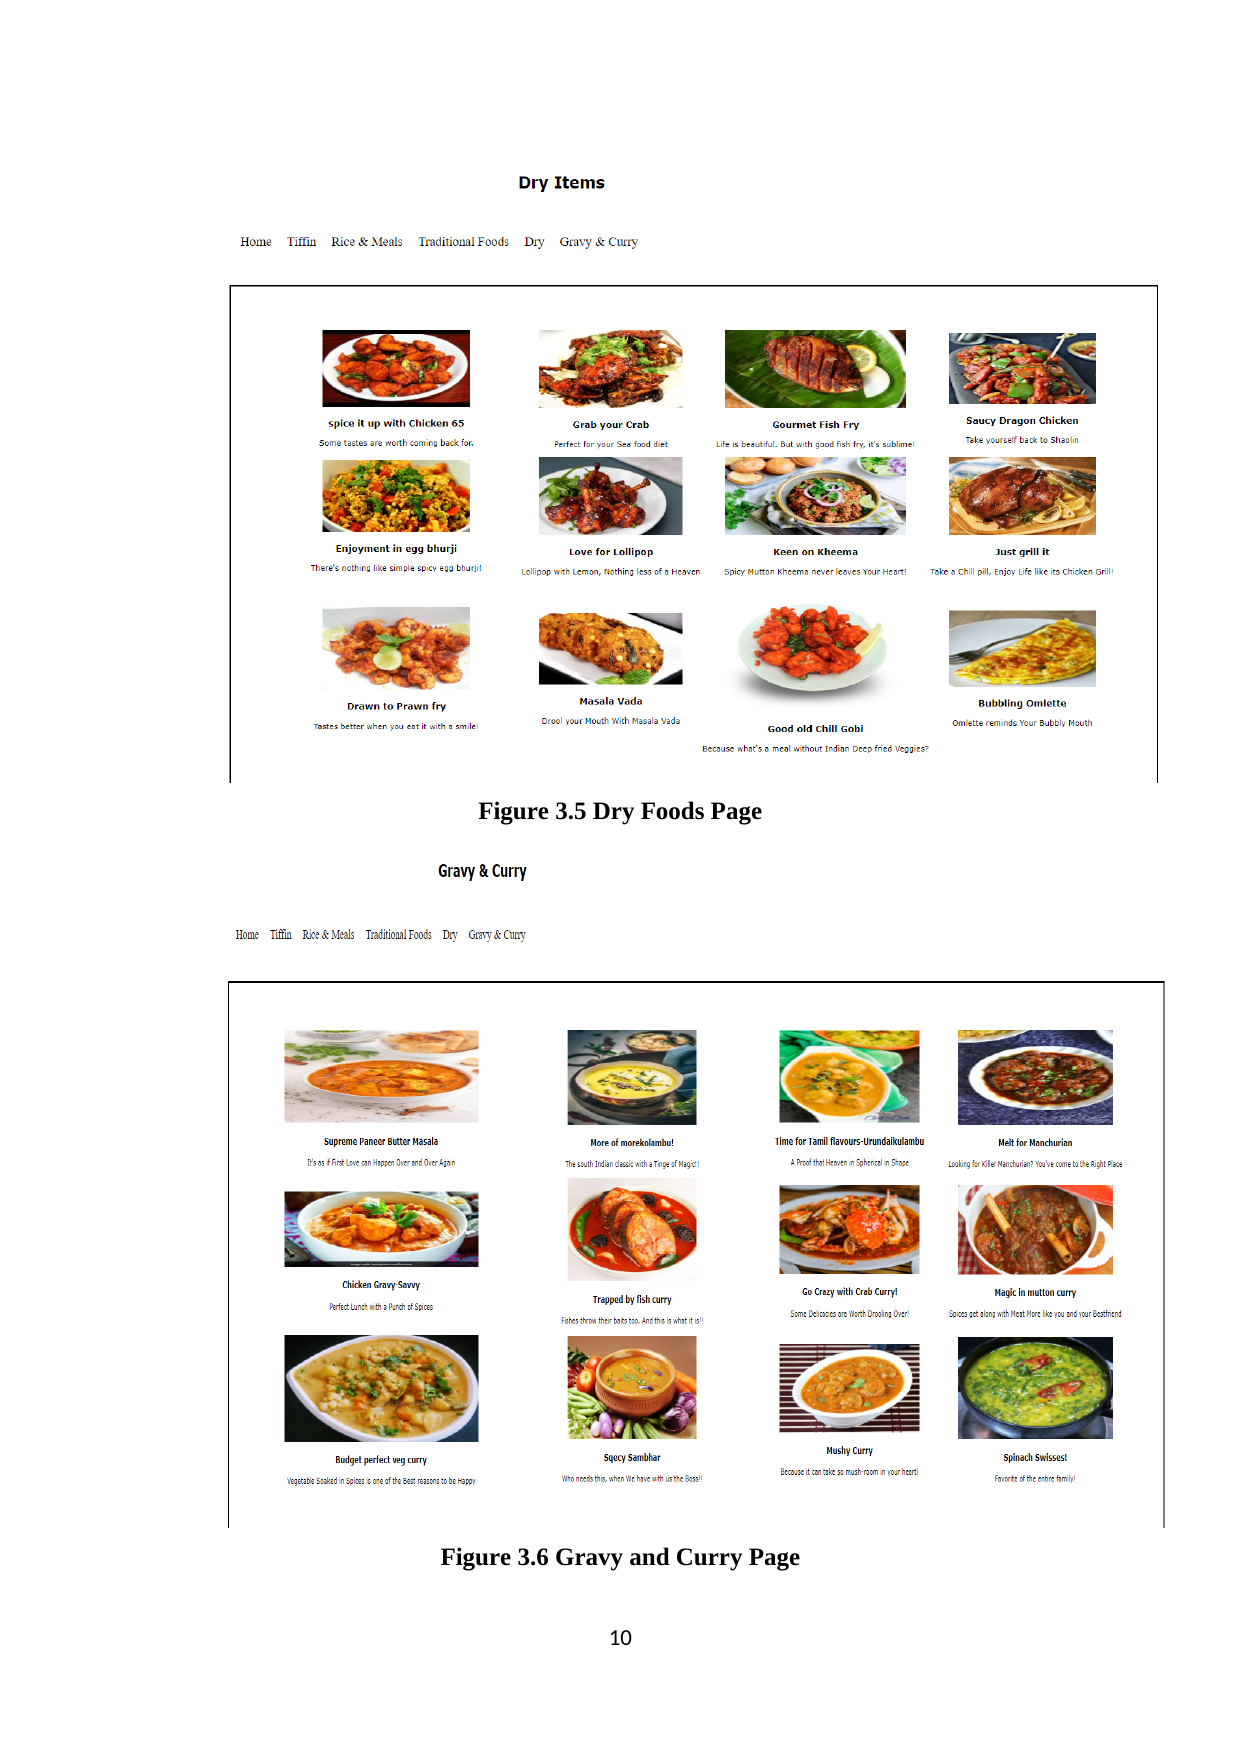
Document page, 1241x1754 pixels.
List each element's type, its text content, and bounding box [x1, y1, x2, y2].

picture [225, 839, 1166, 1528]
picture [225, 150, 1166, 783]
text Figure 3.5 Dry Foods Page [150, 796, 1090, 825]
text Figure 3.6 Gravy and Curry Page [150, 1542, 1090, 1571]
